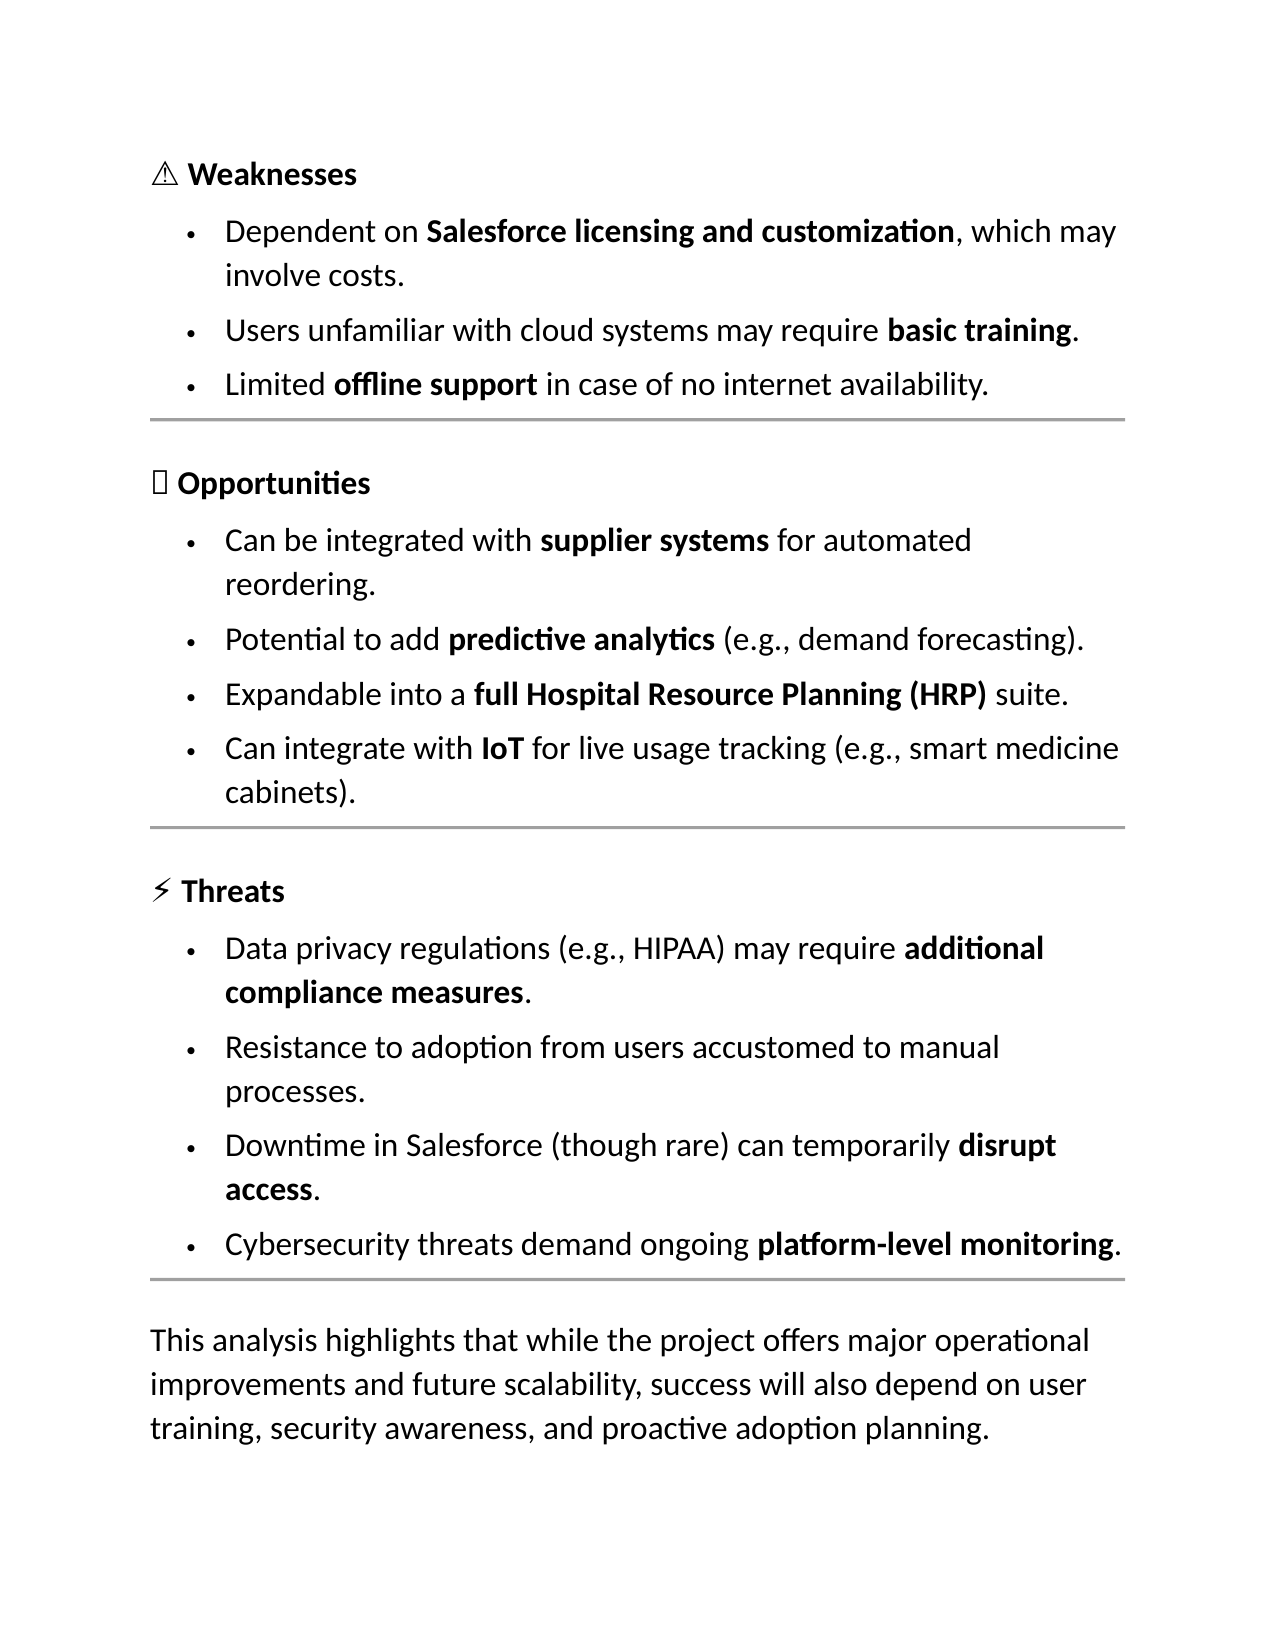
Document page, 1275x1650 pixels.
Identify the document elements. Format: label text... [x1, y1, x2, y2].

list Can be integrated with supplier systems for automated reordering. [187, 519, 1125, 604]
text ⚡ Threats [150, 867, 1125, 912]
text This analysis highlights that while the project offers major operational improvements and future scalability, success will also depend on user training, security awareness, and proactive adoption planning. [150, 1319, 1125, 1448]
list Cybersecurity threats demand ongoing platform-level monitoring. [187, 1223, 1125, 1264]
list Users unfamiliar with cloud systems may require basic training. [187, 308, 1125, 349]
list Limited offline support in case of no internet availability. [187, 363, 1125, 404]
list Can integrate with IoT for live usage tracking (e.g., smart medicine cabinets). [187, 727, 1125, 812]
text 🚀 Opportunities [150, 459, 1125, 504]
text ⚠️ Weaknesses [150, 150, 1125, 195]
list Data privacy regulations (e.g., HIPAA) may require additional compliance measures. [187, 927, 1125, 1012]
list Dependent on Salesforce licensing and customization, which may involve costs. [187, 210, 1125, 294]
list Potential to add predictive analytics (e.g., demand forecasting). [187, 618, 1125, 658]
list Expandable into a full Hospital Resource Planning (HRP) suite. [187, 672, 1125, 713]
list Resistance to adoption from users accustomed to manual processes. [187, 1026, 1125, 1110]
list Downtime in Salesforce (though rare) can temporarily disrupt access. [187, 1124, 1125, 1209]
